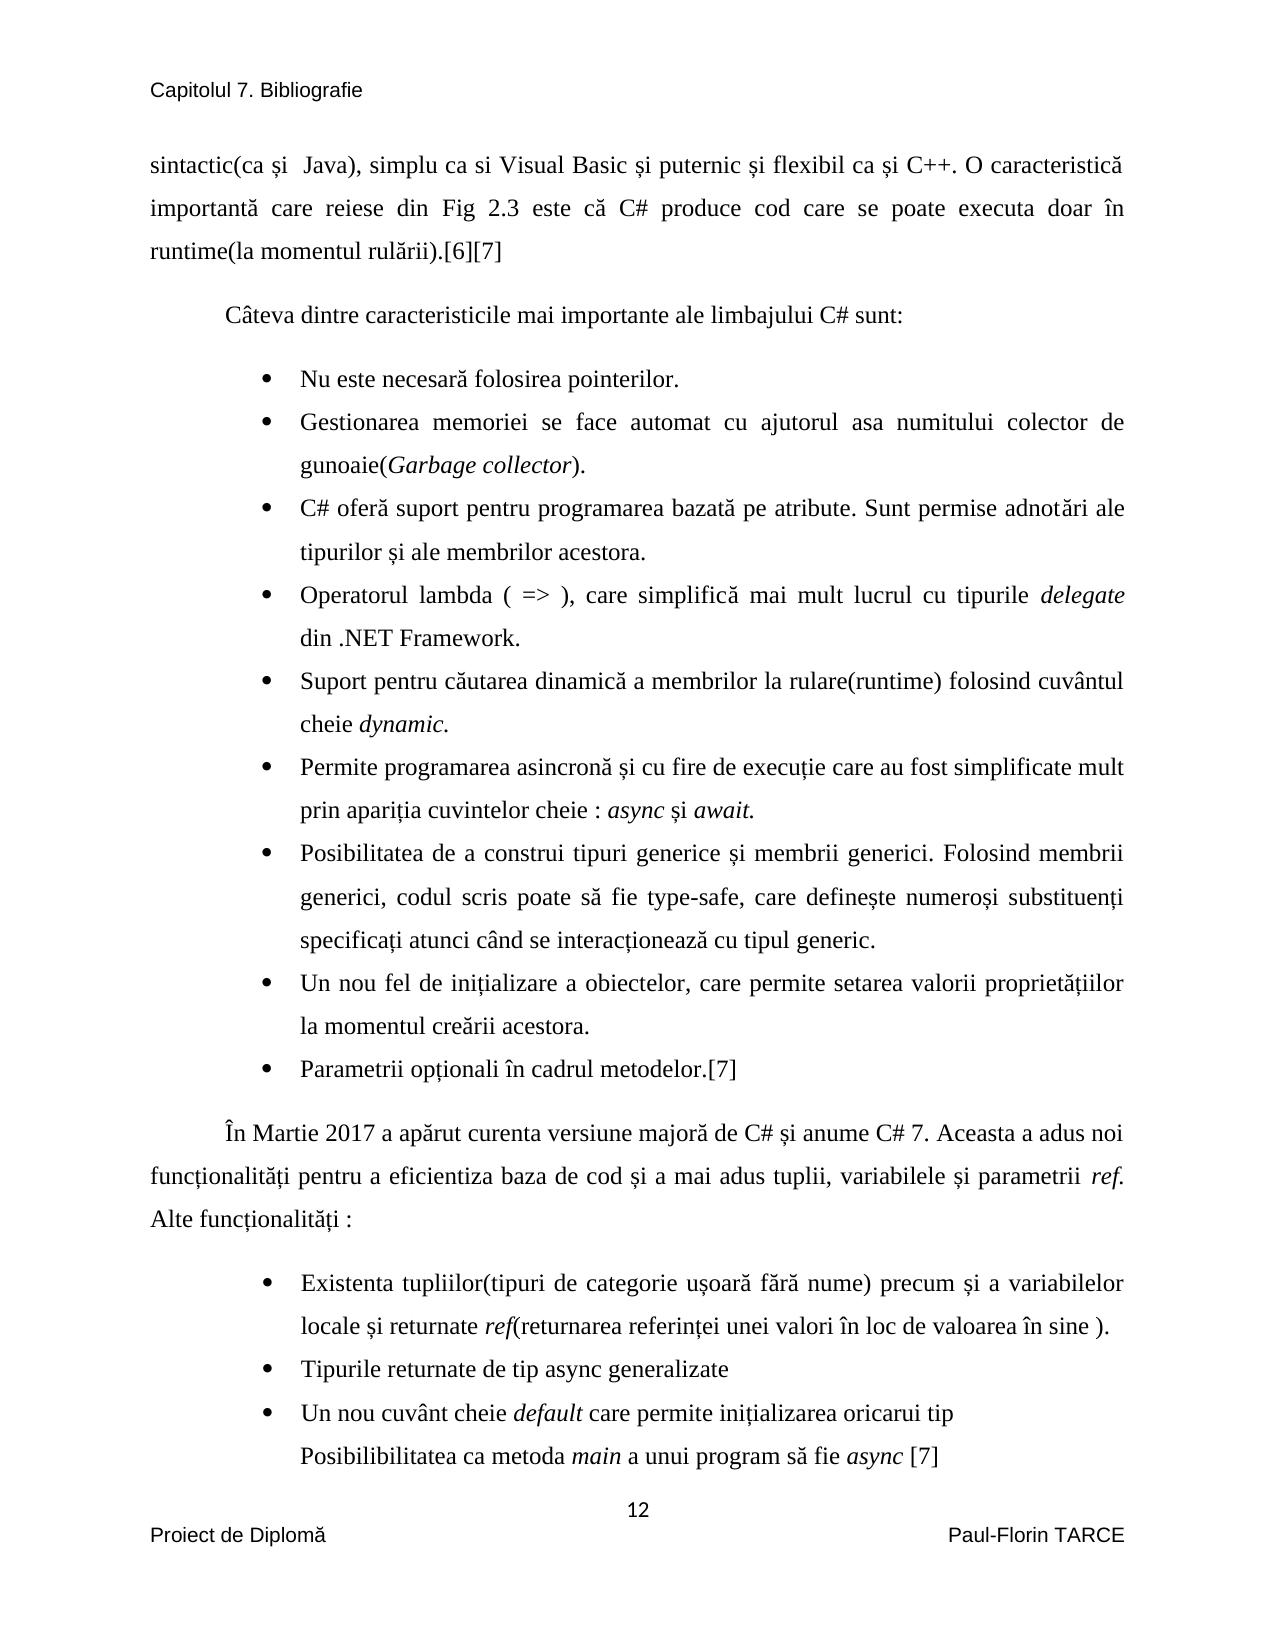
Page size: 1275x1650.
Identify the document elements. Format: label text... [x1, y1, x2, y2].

list Nu este necesară folosirea pointerilor. [262, 364, 1125, 393]
text În Martie 2017 a apărut curenta versiune majoră de C# și anume C# 7. Aceasta a adus noi funcționalități pentru a eficientiza baza de cod și a mai adus tuplii, variabilele și parametrii ref. Alte funcționalități : [150, 1118, 1125, 1233]
list Posibilitatea de a construi tipuri generice și membrii generici. Folosind membrii generici, codul scris poate să fie type-safe, care definește numeroși substituenți specificați atunci când se interacționează cu tipul generic. [262, 838, 1125, 953]
list Parametrii opționali în cadrul metodelor.[7] [262, 1054, 1125, 1083]
list C# oferă suport pentru programarea bazată pe atribute. Sunt permise adnotări ale tipurilor și ale membrilor acestora. [262, 493, 1125, 565]
list Operatorul lambda ( => ), care simplifică mai mult lucrul cu tipurile delegate din .NET Framework. [262, 580, 1125, 652]
list Existenta tupliilor(tipuri de categorie ușoară fără nume) precum și a variabilelor locale și returnate ref(returnarea referinței unei valori în loc de valoarea în sine ). [263, 1268, 1125, 1340]
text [150, 150, 1125, 265]
list Suport pentru căutarea dinamică a membrilor la rulare(runtime) folosind cuvântul cheie dynamic. [262, 666, 1125, 738]
list Un nou fel de inițializare a obiectelor, care permite setarea valorii proprietățiilor la momentul creării acestora. [262, 968, 1125, 1040]
list Gestionarea memoriei se face automat cu ajutorul asa numitului colector de gunoaie(Garbage collector). [262, 407, 1125, 479]
list Un nou cuvânt cheie default care permite inițializarea oricarui tip [263, 1398, 1125, 1426]
list Tipurile returnate de tip async generalizate [263, 1354, 1125, 1383]
list Permite programarea asincronă și cu fire de execuție care au fost simplificate mult prin apariția cuvintelor cheie : async și await. [262, 752, 1125, 824]
text Câteva dintre caracteristicile mai importante ale limbajului C# sunt: [150, 300, 1125, 329]
list Posibilibilitatea ca metoda main a unui program să fie async [7] [300, 1441, 1125, 1469]
